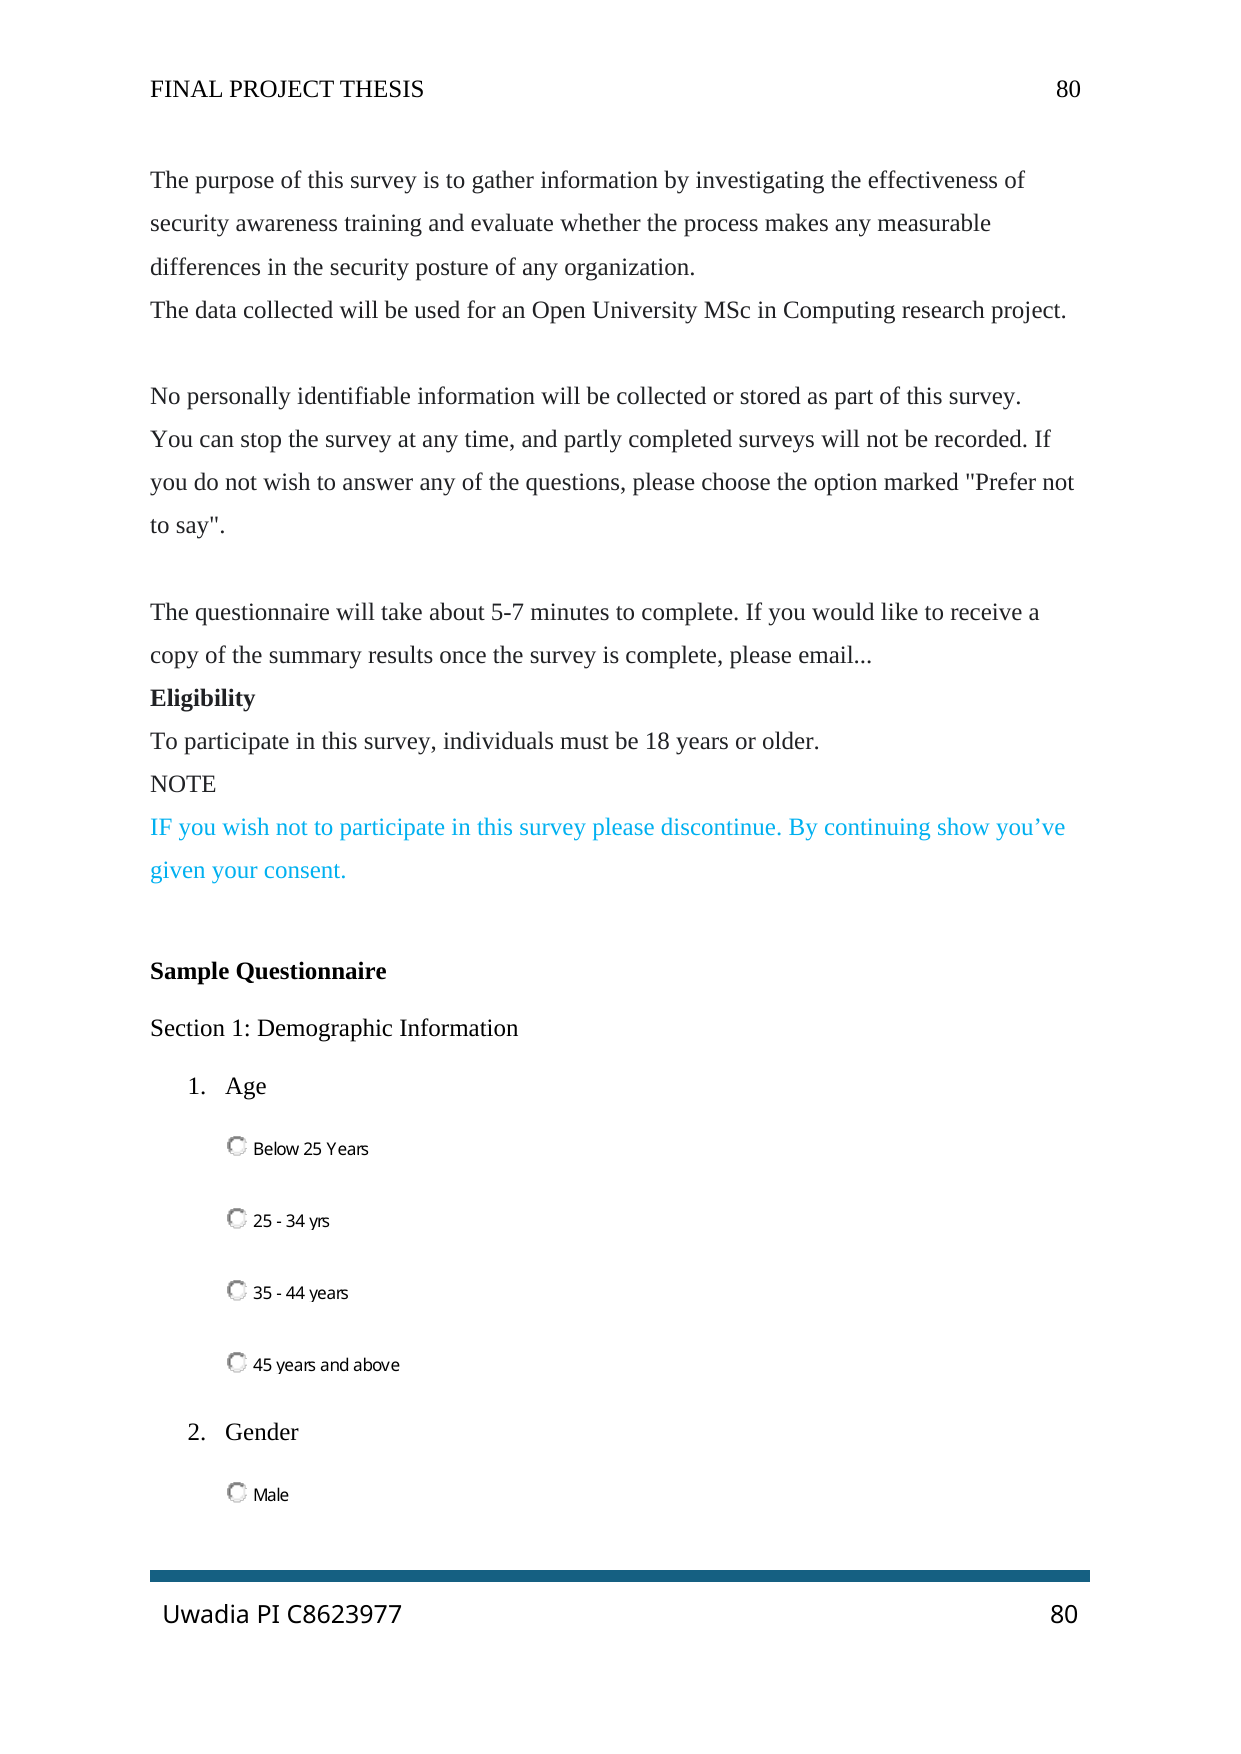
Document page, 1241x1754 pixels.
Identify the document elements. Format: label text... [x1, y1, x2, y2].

text NOTE [150, 769, 1090, 798]
list Age [187, 1071, 1090, 1100]
text Sample Questionnaire [150, 956, 1090, 985]
list Gender [187, 1417, 1090, 1446]
text IF you wish not to participate in this survey please discontinue. By continuing show you’ve given your consent. [150, 812, 1090, 884]
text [150, 165, 1090, 755]
text Section 1: Demographic Information [150, 1013, 1090, 1042]
